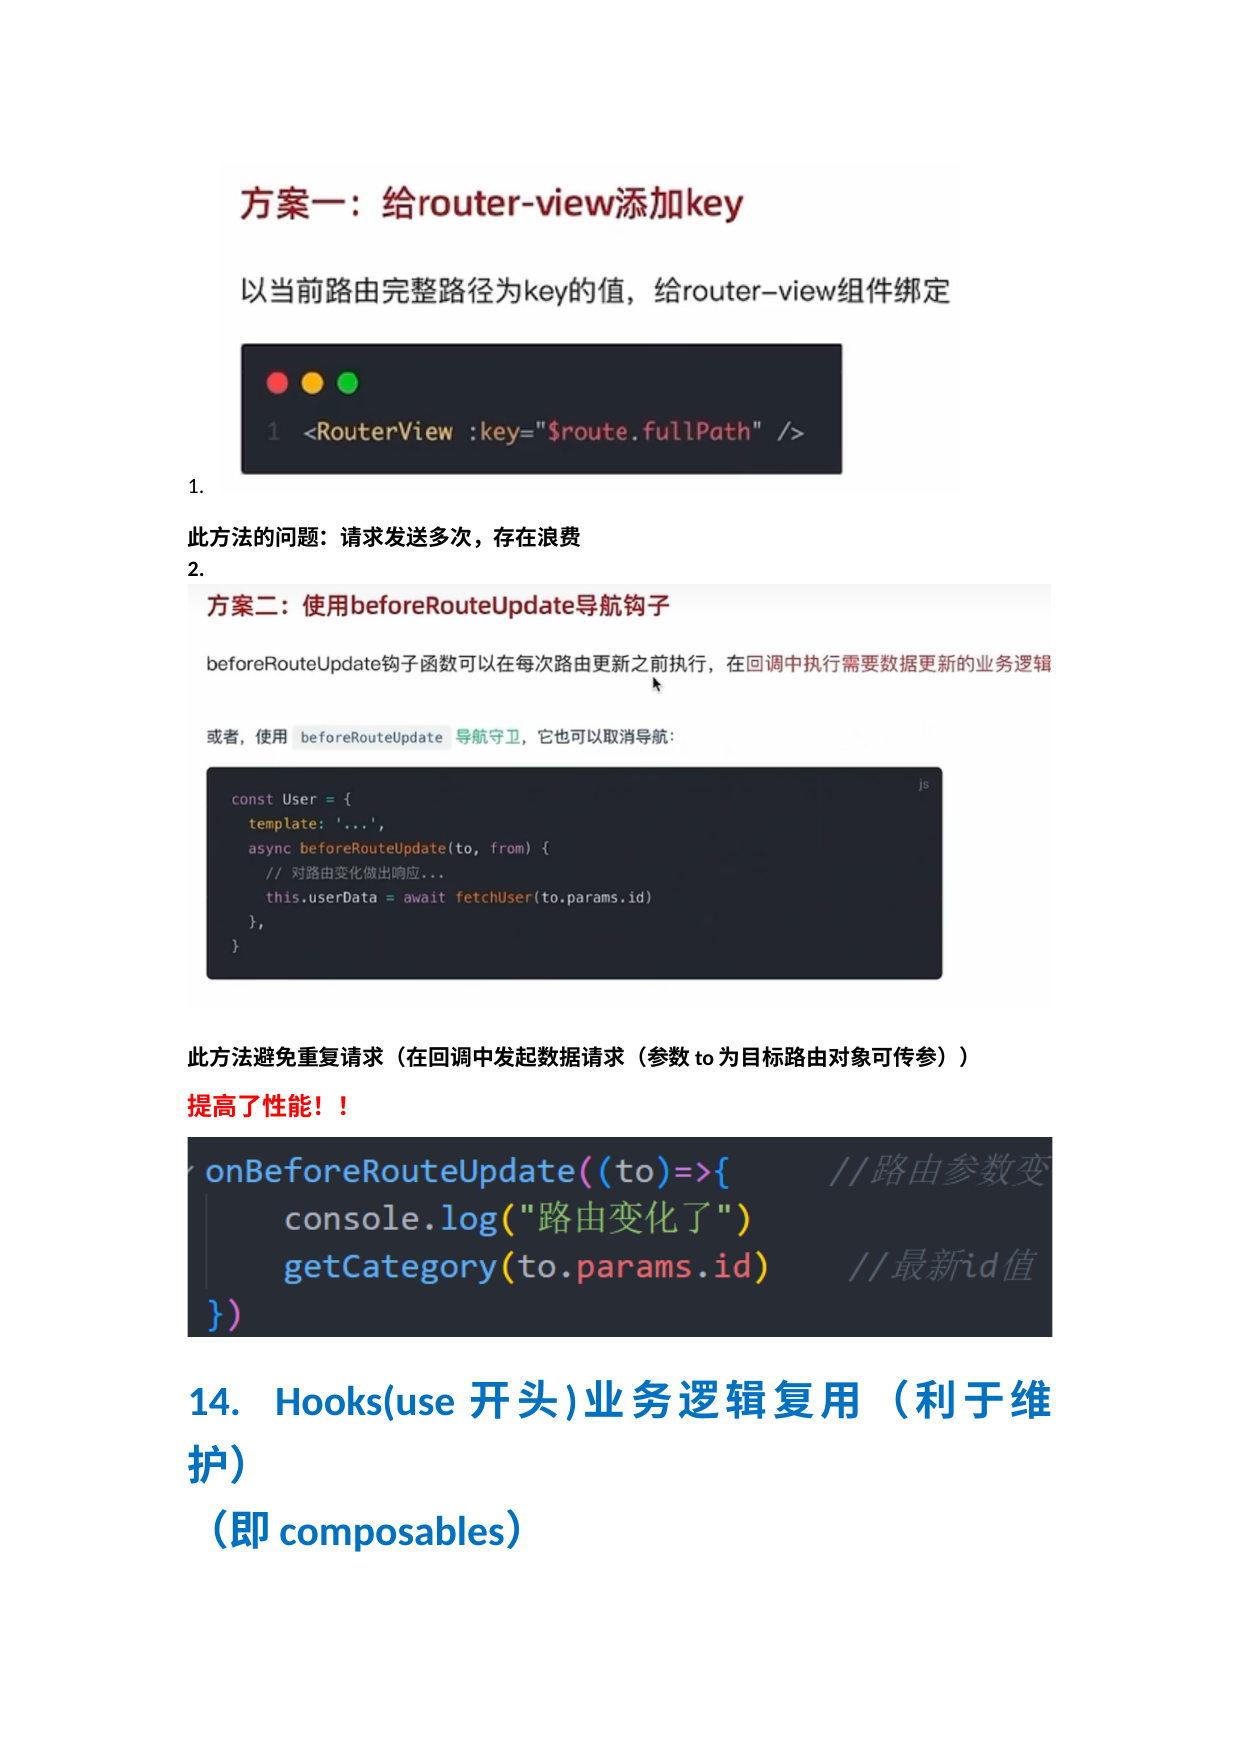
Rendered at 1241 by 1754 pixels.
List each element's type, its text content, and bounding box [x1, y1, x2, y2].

picture [220, 162, 959, 494]
list （即composables） [187, 1494, 1053, 1559]
list 此方法的问题：请求发送多次，存在浪费 [187, 519, 1053, 552]
list 提高了性能！！ [187, 1072, 1053, 1137]
picture [187, 584, 1051, 1009]
list Hooks(use开头)业务逻辑复用（利于维护） [187, 1364, 1053, 1494]
picture [187, 1137, 1053, 1337]
